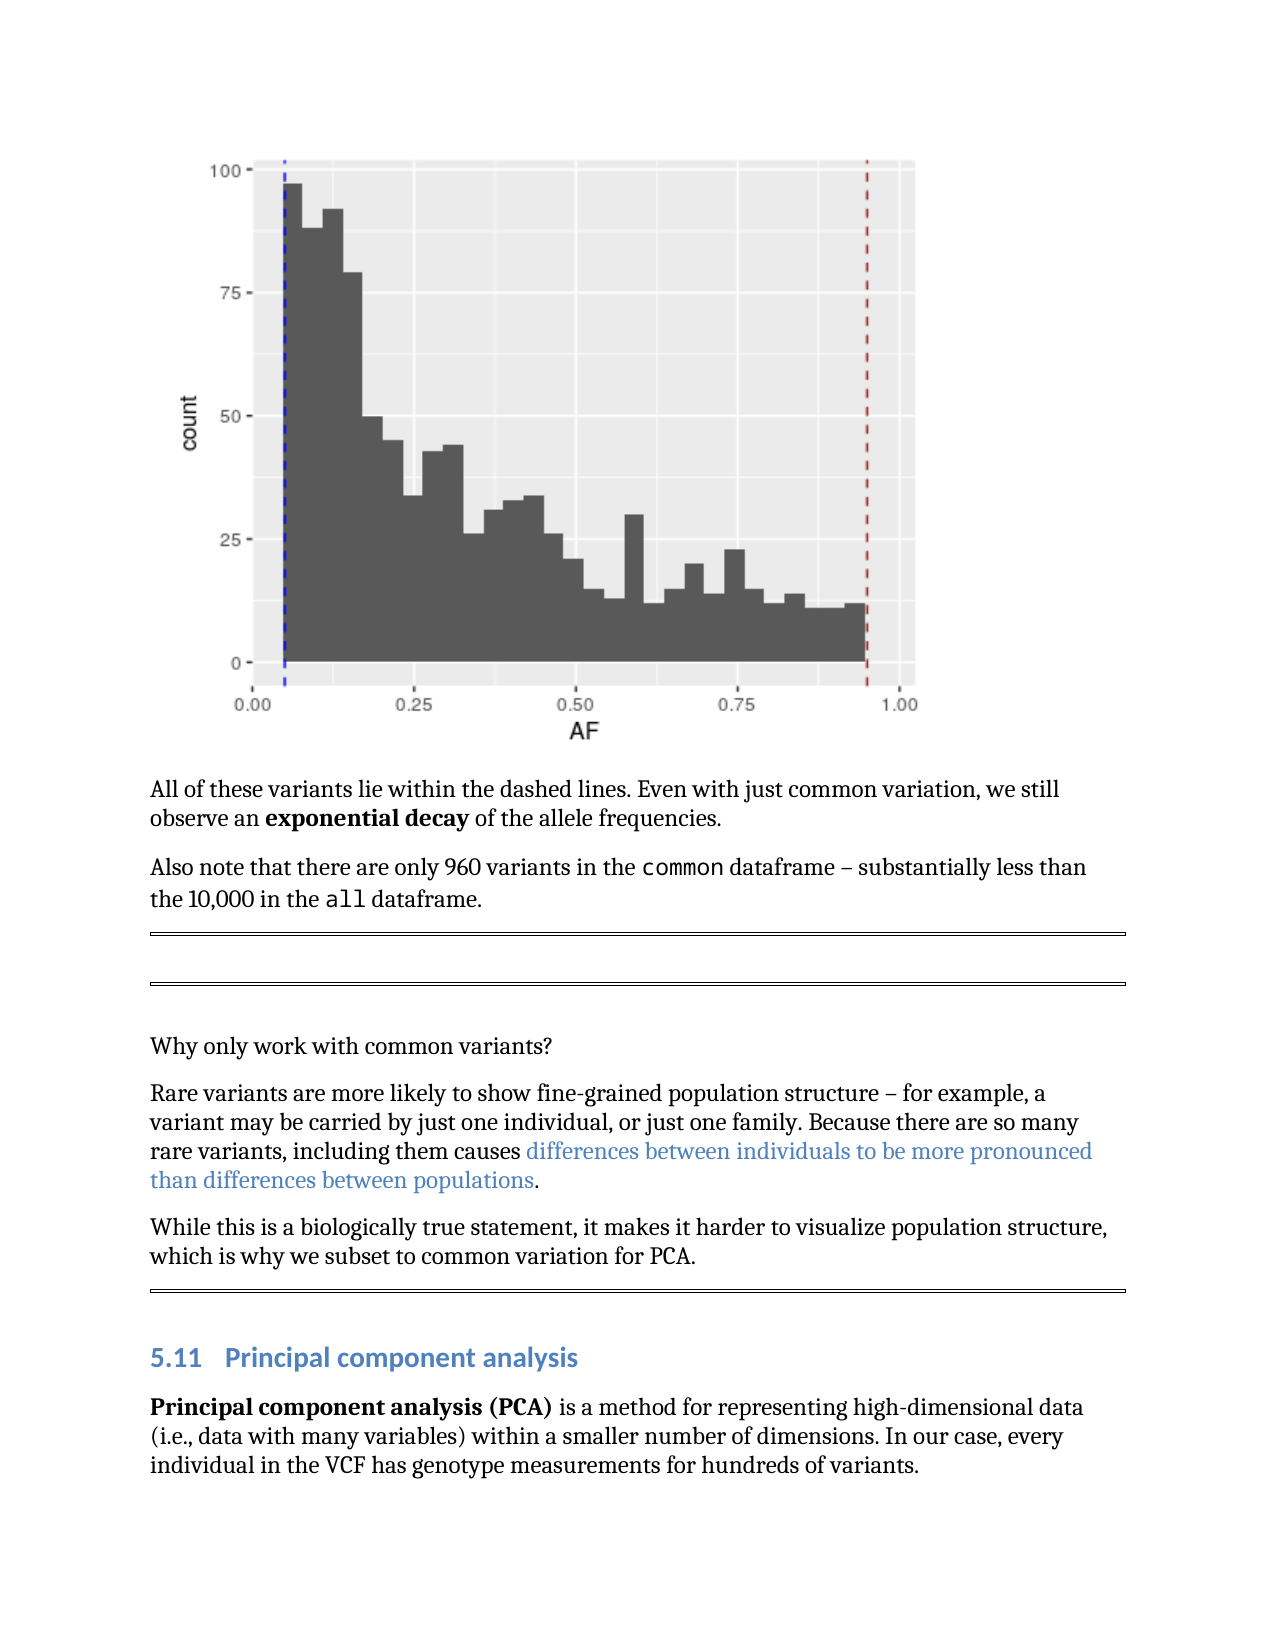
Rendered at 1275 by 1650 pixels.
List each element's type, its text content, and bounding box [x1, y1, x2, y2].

subtitle 5.11 Principal component analysis [150, 1339, 1125, 1374]
picture [168, 150, 927, 757]
text Why only work with common variants? [150, 1032, 1125, 1061]
text Principal component analysis (PCA) is a method for representing high-dimensional data (i.e., data with many variables) within a smaller number of dimensions. In our case, every individual in the VCF has genotype measurements for hundreds of variants. [150, 1393, 1125, 1479]
text Rare variants are more likely to show fine-grained population structure – for example, a variant may be carried by just one individual, or just one family. Because there are so many rare variants, including them causes differences between individuals to be more pronounced than differences between populations. [150, 1079, 1125, 1194]
text While this is a biologically true statement, it makes it harder to visualize population structure, which is why we subset to common variation for PCA. [150, 1213, 1125, 1271]
text Also note that there are only 960 variants in the common dataframe – substantially less than the 10,000 in the all dataframe. [150, 851, 1125, 914]
text All of these variants lie within the dashed lines. Even with just common variation, we still observe an exponential decay of the allele frequencies. [150, 775, 1125, 833]
